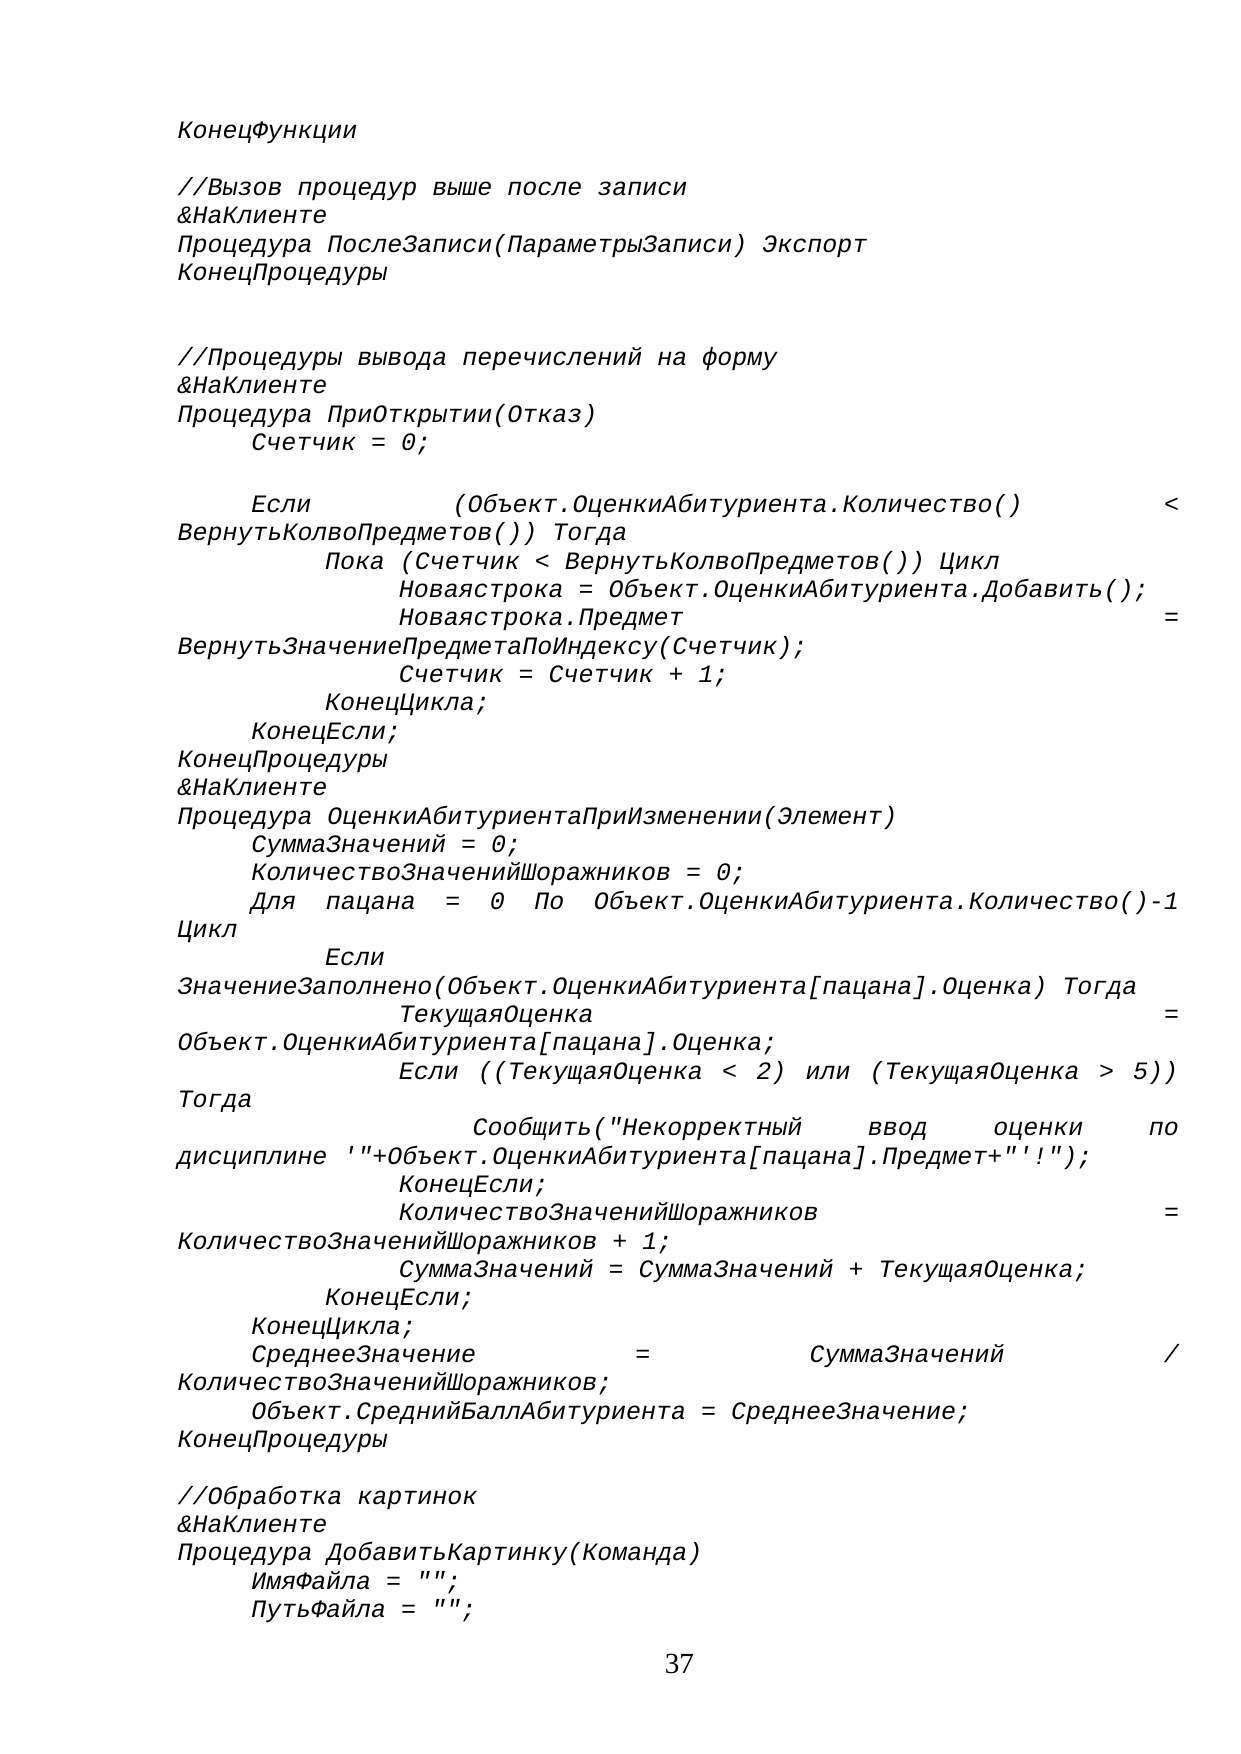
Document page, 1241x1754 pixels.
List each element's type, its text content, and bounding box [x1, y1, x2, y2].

text КонецПроцедуры [177, 260, 1181, 288]
text КонецЦикла; [177, 1313, 1181, 1342]
text КонецПроцедуры [177, 747, 1181, 775]
text КонецЦикла; [177, 690, 1181, 718]
text Сообщить("Некорректный ввод оценки по дисциплине '"+Объект.ОценкиАбитуриента[пацана].Предмет+"'!"); [177, 1115, 1181, 1172]
text Для пацана = 0 По Объект.ОценкиАбитуриента.Количество()-1 Цикл [177, 888, 1181, 945]
text СреднееЗначение = СуммаЗначений / КоличествоЗначенийШоражников; [177, 1342, 1181, 1398]
text СуммаЗначений = СуммаЗначений + ТекущаяОценка; [177, 1257, 1181, 1285]
text &НаКлиенте [177, 1512, 1181, 1540]
text КонецФункции [177, 118, 1181, 146]
text //Вызов процедур выше после записи [177, 175, 1181, 203]
text КонецЕсли; [177, 1172, 1181, 1200]
text Процедура ДобавитьКартинку(Команда) [177, 1540, 1181, 1568]
text Объект.СреднийБаллАбитуриента = СреднееЗначение; [177, 1398, 1181, 1427]
text Процедура ПослеЗаписи(ПараметрыЗаписи) Экспорт [177, 231, 1181, 260]
text Счетчик = 0; [177, 430, 1181, 458]
text КоличествоЗначенийШоражников = КоличествоЗначенийШоражников + 1; [177, 1200, 1181, 1257]
text Если ((ТекущаяОценка < 2) или (ТекущаяОценка > 5)) Тогда [177, 1058, 1181, 1115]
text Новаястрока.Предмет = ВернутьЗначениеПредметаПоИндексу(Счетчик); [177, 605, 1181, 662]
text Процедура ПриОткрытии(Отказ) [177, 401, 1181, 430]
text &НаКлиенте [177, 775, 1181, 803]
text Счетчик = Счетчик + 1; [177, 662, 1181, 690]
text КоличествоЗначенийШоражников = 0; [177, 860, 1181, 888]
text КонецЕсли; [177, 1285, 1181, 1313]
text &НаКлиенте [177, 203, 1181, 231]
text СуммаЗначений = 0; [177, 832, 1181, 860]
text //Процедуры вывода перечислений на форму [177, 345, 1181, 373]
text КонецЕсли; [177, 718, 1181, 747]
text ПутьФайла = ""; [177, 1597, 1181, 1625]
text Если (Объект.ОценкиАбитуриента.Количество() < ВернутьКолвоПредметов()) Тогда [177, 492, 1181, 548]
text ТекущаяОценка = Объект.ОценкиАбитуриента[пацана].Оценка; [177, 1002, 1181, 1058]
text Если ЗначениеЗаполнено(Объект.ОценкиАбитуриента[пацана].Оценка) Тогда [177, 945, 1181, 1002]
text &НаКлиенте [177, 373, 1181, 401]
text Процедура ОценкиАбитуриентаПриИзменении(Элемент) [177, 803, 1181, 832]
text //Обработка картинок [177, 1483, 1181, 1512]
text ИмяФайла = ""; [177, 1568, 1181, 1597]
text Новаястрока = Объект.ОценкиАбитуриента.Добавить(); [177, 577, 1181, 605]
text Пока (Счетчик < ВернутьКолвоПредметов()) Цикл [177, 548, 1181, 577]
text КонецПроцедуры [177, 1427, 1181, 1455]
